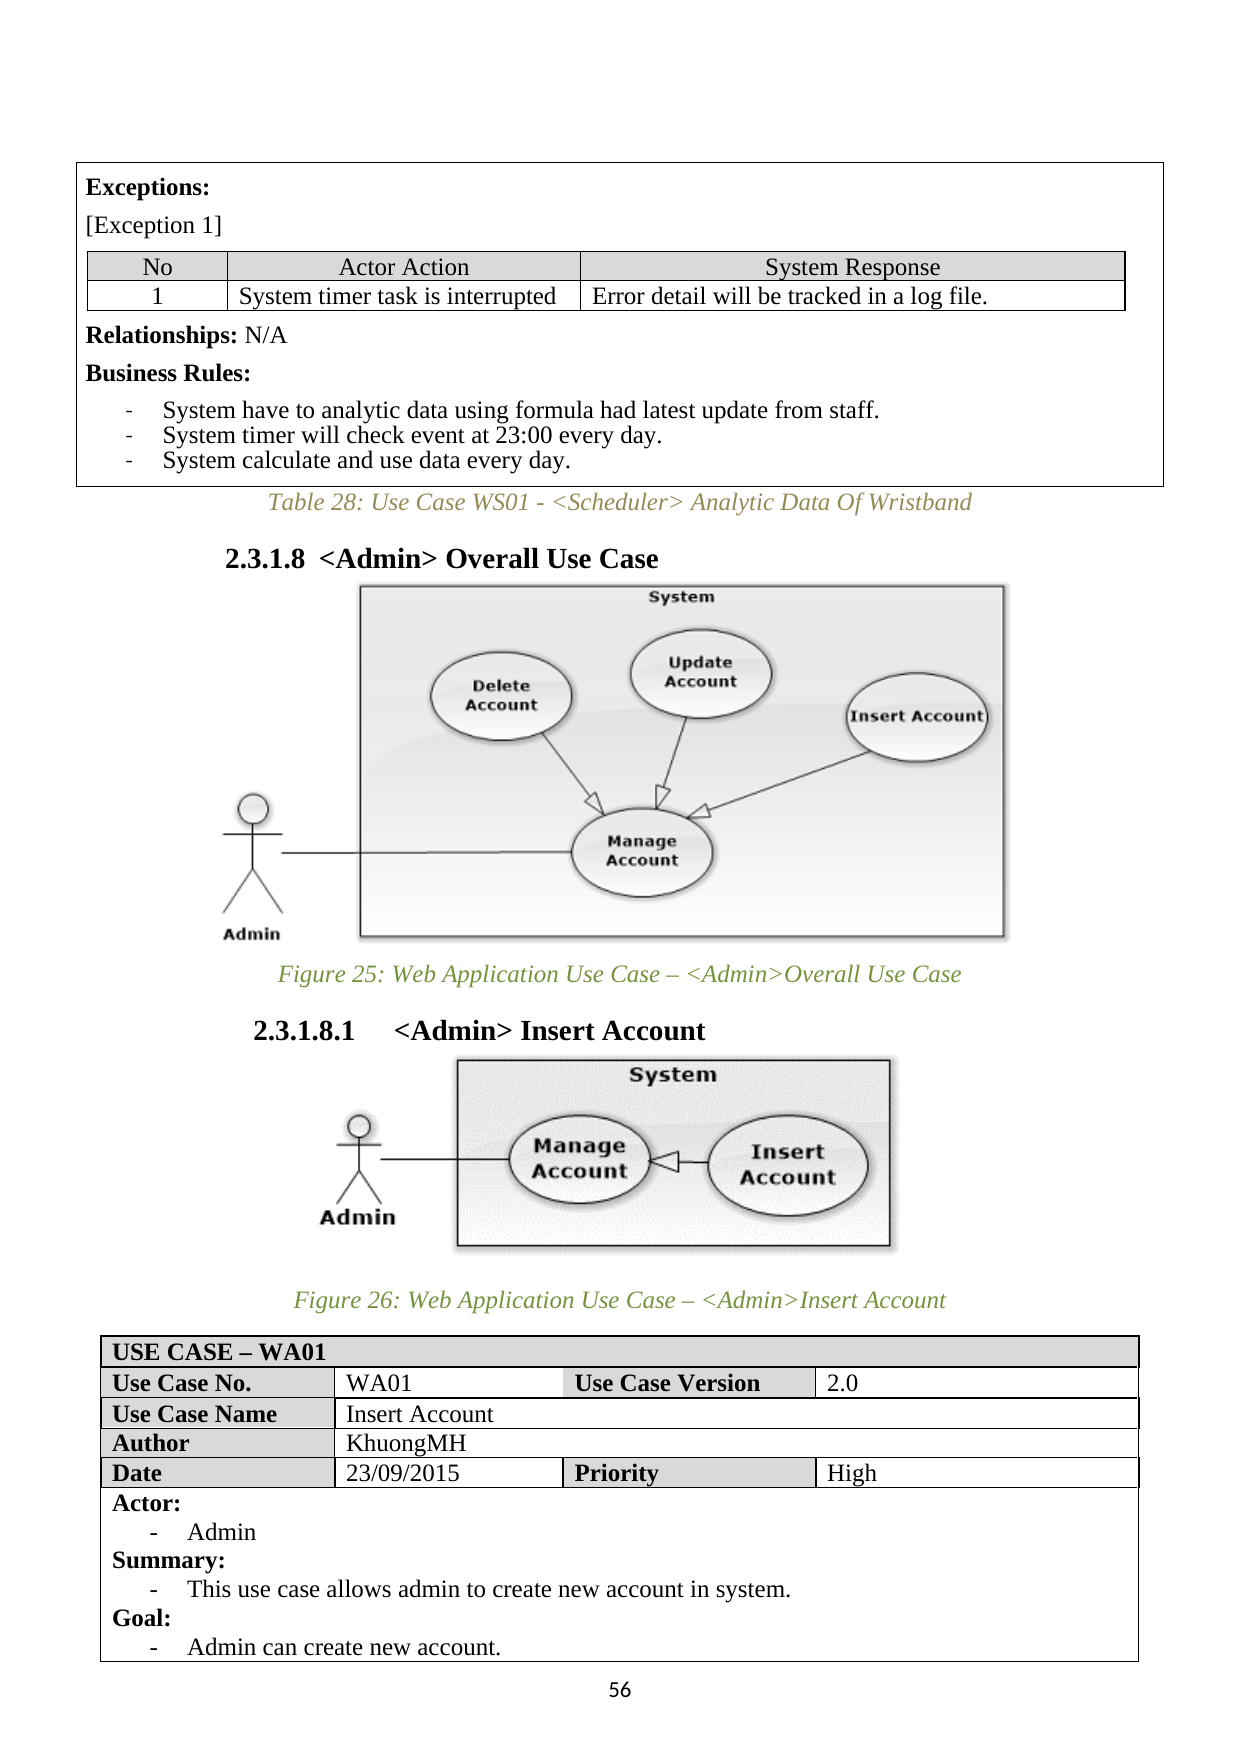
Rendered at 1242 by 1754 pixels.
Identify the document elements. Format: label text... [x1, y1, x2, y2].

table_cell Priority [564, 1458, 815, 1487]
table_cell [101, 1487, 1138, 1661]
picture [216, 580, 1023, 959]
picture [310, 1052, 929, 1286]
table_header USE CASE – WA01 [102, 1337, 1138, 1366]
table_cell Use Case No. [101, 1368, 334, 1397]
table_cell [77, 163, 1163, 486]
text Table 28: Use Case WS01 - <Scheduler> Analytic Data Of Wristband [94, 487, 1146, 516]
table_cell Use Case Version [563, 1368, 815, 1397]
table_cell 2.0 [816, 1366, 1138, 1397]
table_cell 23/09/2015 [336, 1458, 562, 1487]
table_cell Date [102, 1458, 334, 1487]
table_cell Insert Account [336, 1397, 1138, 1427]
text Figure 26: Web Application Use Case – <Admin>Insert Account [94, 1285, 1146, 1314]
subtitle <Admin> Insert Account [214, 1013, 1146, 1046]
subtitle <Admin> Overall Use Case [199, 541, 1146, 574]
table_cell Author [101, 1429, 334, 1457]
table_cell High [817, 1457, 1138, 1487]
table_cell KhuongMH [335, 1428, 1138, 1457]
text Figure 25: Web Application Use Case – <Admin>Overall Use Case [94, 959, 1146, 988]
table_cell Use Case Name [102, 1398, 334, 1427]
table_cell WA01 [335, 1368, 563, 1397]
